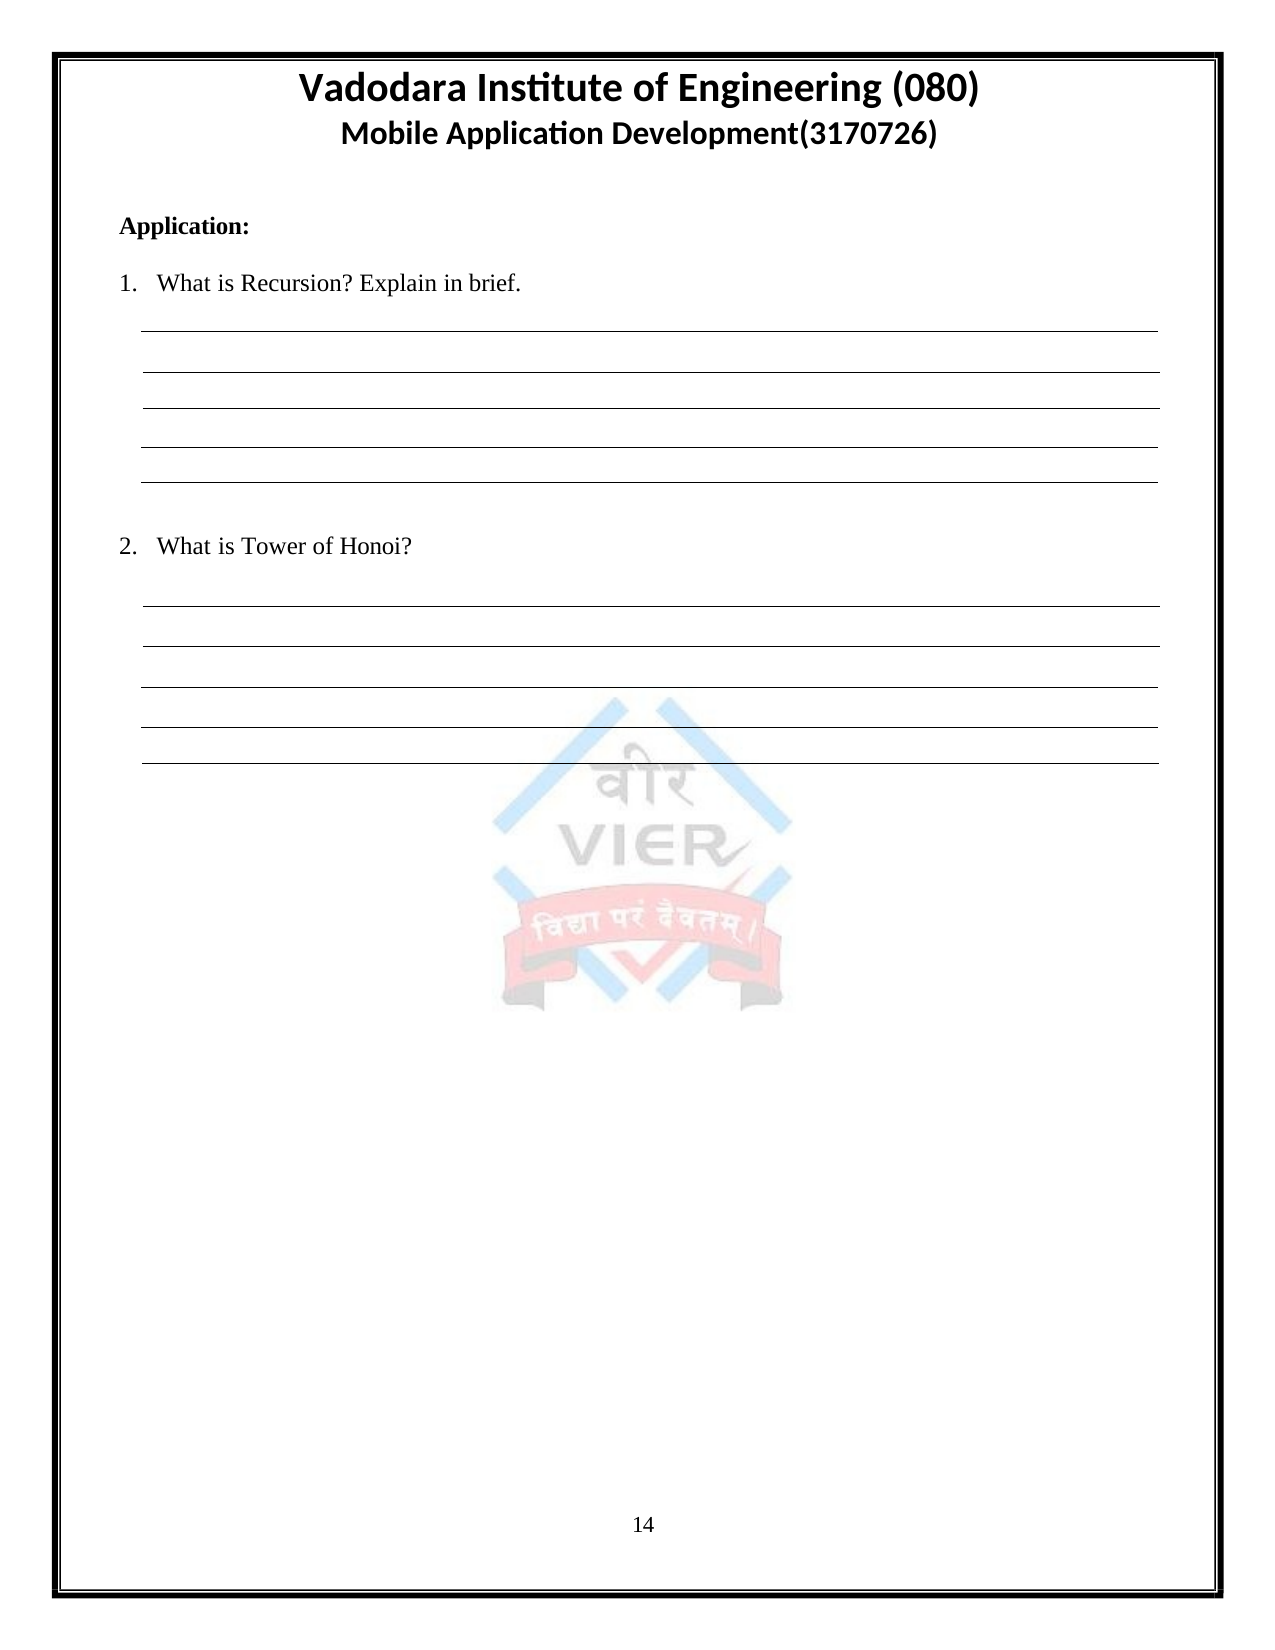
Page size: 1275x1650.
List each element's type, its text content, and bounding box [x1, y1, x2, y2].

list What is Recursion? Explain in brief. [119, 268, 1200, 297]
list What is Tower of Honoi? [119, 531, 1200, 560]
text Application: [119, 211, 1200, 240]
picture [491, 764, 796, 1013]
picture [491, 688, 796, 727]
picture [491, 728, 796, 763]
